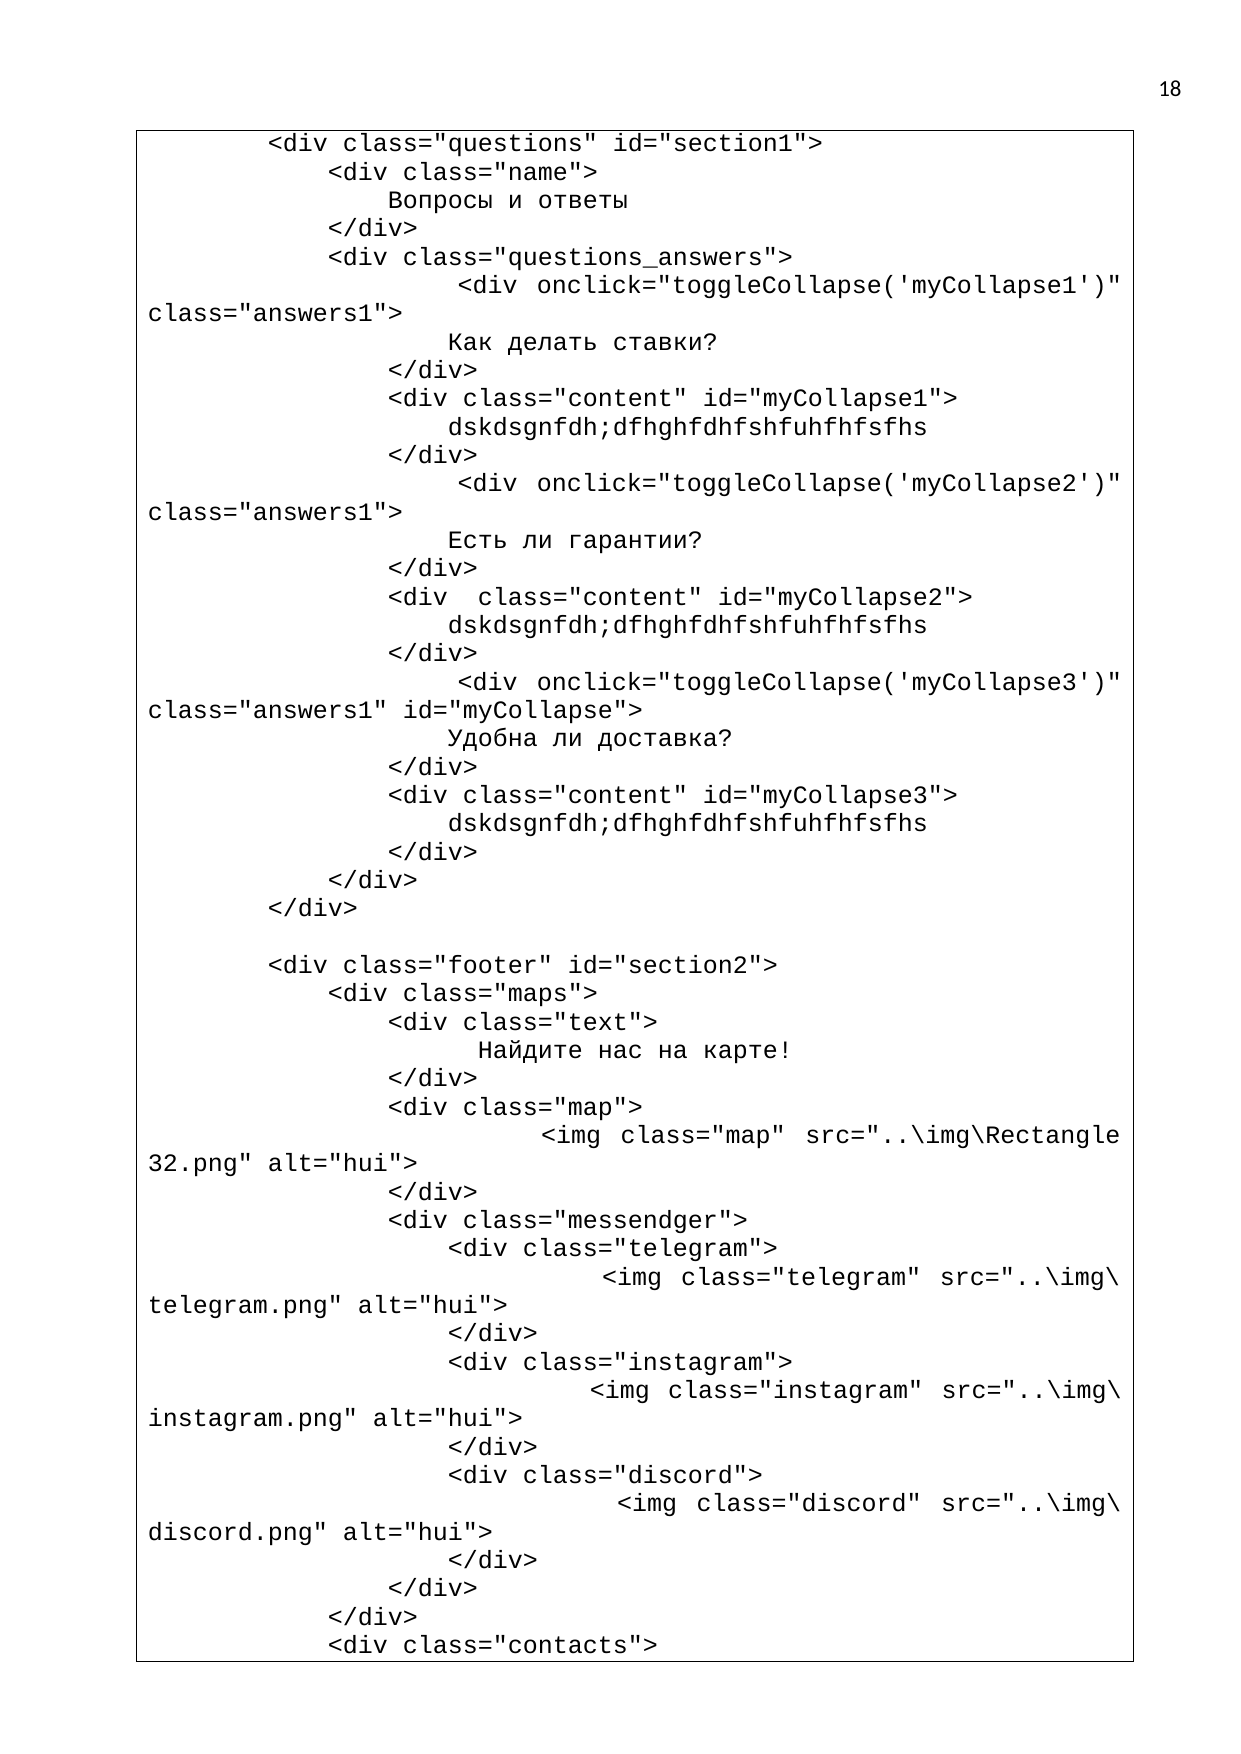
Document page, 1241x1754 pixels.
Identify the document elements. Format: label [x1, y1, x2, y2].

table_header [137, 131, 1133, 1661]
